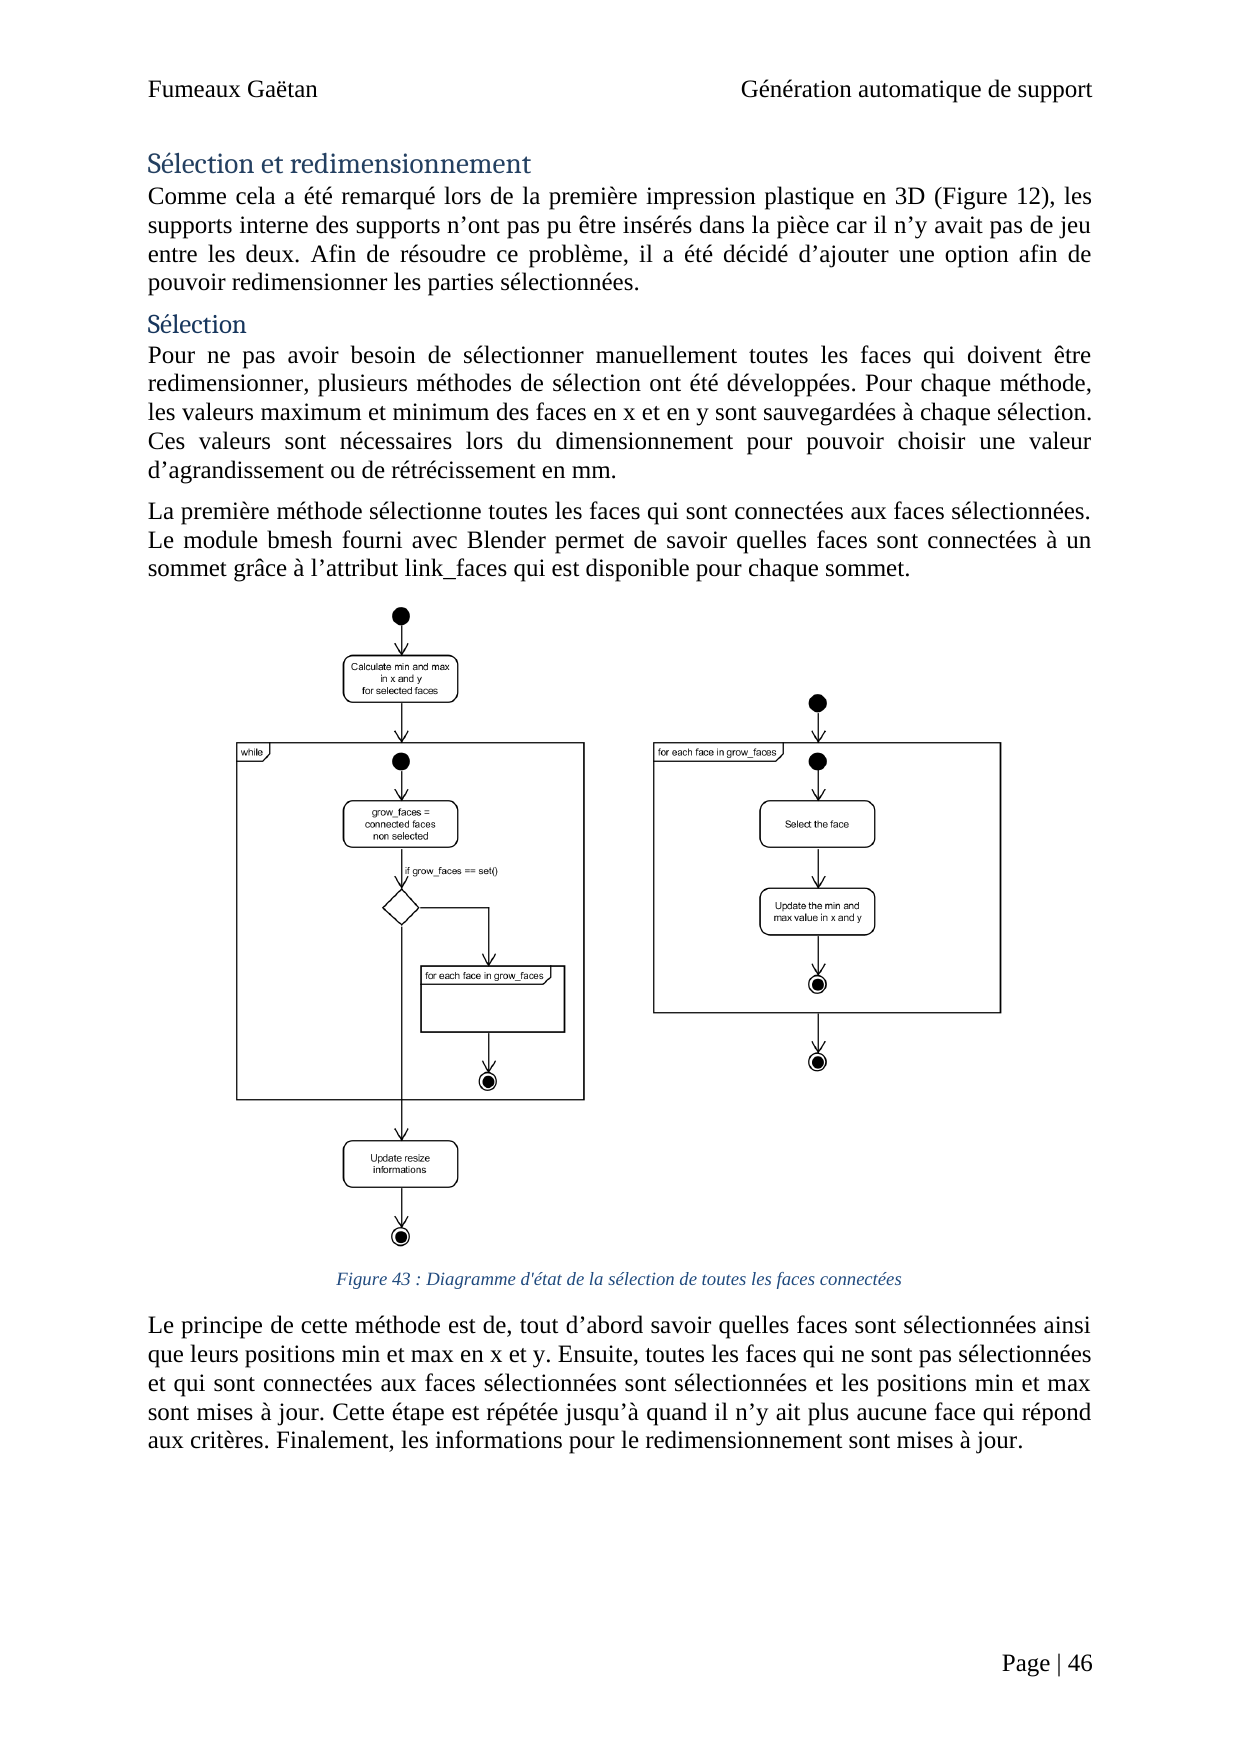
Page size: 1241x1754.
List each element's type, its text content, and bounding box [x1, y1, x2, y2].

text Figure 43 : Diagramme d'état de la sélection de toutes les faces connectées [148, 1268, 1093, 1289]
subtitle Sélection et redimensionnement [148, 148, 1093, 181]
text Le principe de cette méthode est de, tout d’abord savoir quelles faces sont sélectionnées ainsi que leurs positions min et max en x et y. Ensuite, toutes les faces qui ne sont pas sélectionnées et qui sont connectées aux faces sélectionnées sont sélectionnées et les positions min et max sont mises à jour. Cette étape est répétée jusqu’à quand il n’y ait plus aucune face qui répond aux critères. Finalement, les informations pour le redimensionnement sont mises à jour. [148, 1310, 1093, 1454]
text Pour ne pas avoir besoin de sélectionner manuellement toutes les faces qui doivent être redimensionner, plusieurs méthodes de sélection ont été développées. Pour chaque méthode, les valeurs maximum et minimum des faces en x et en y sont sauvegardées à chaque sélection. Ces valeurs sont nécessaires lors du dimensionnement pour pouvoir choisir une valeur d’agrandissement ou de rétrécissement en mm. [148, 340, 1093, 483]
subtitle Sélection [148, 309, 1093, 340]
text Comme cela a été remarqué lors de la première impression plastique en 3D (Figure 12), les supports interne des supports n’ont pas pu être insérés dans la pièce car il n’y avait pas de jeu entre les deux. Afin de résoudre ce problème, il a été décidé d’ajouter une option afin de pouvoir redimensionner les parties sélectionnées. [148, 181, 1093, 296]
text La première méthode sélectionne toutes les faces qui sont connectées aux faces sélectionnées. Le module bmesh fourni avec Blender permet de savoir quelles faces sont connectées à un sommet grâce à l’attribut link_faces qui est disponible pour chaque sommet. [148, 496, 1093, 582]
picture [215, 594, 1025, 1256]
